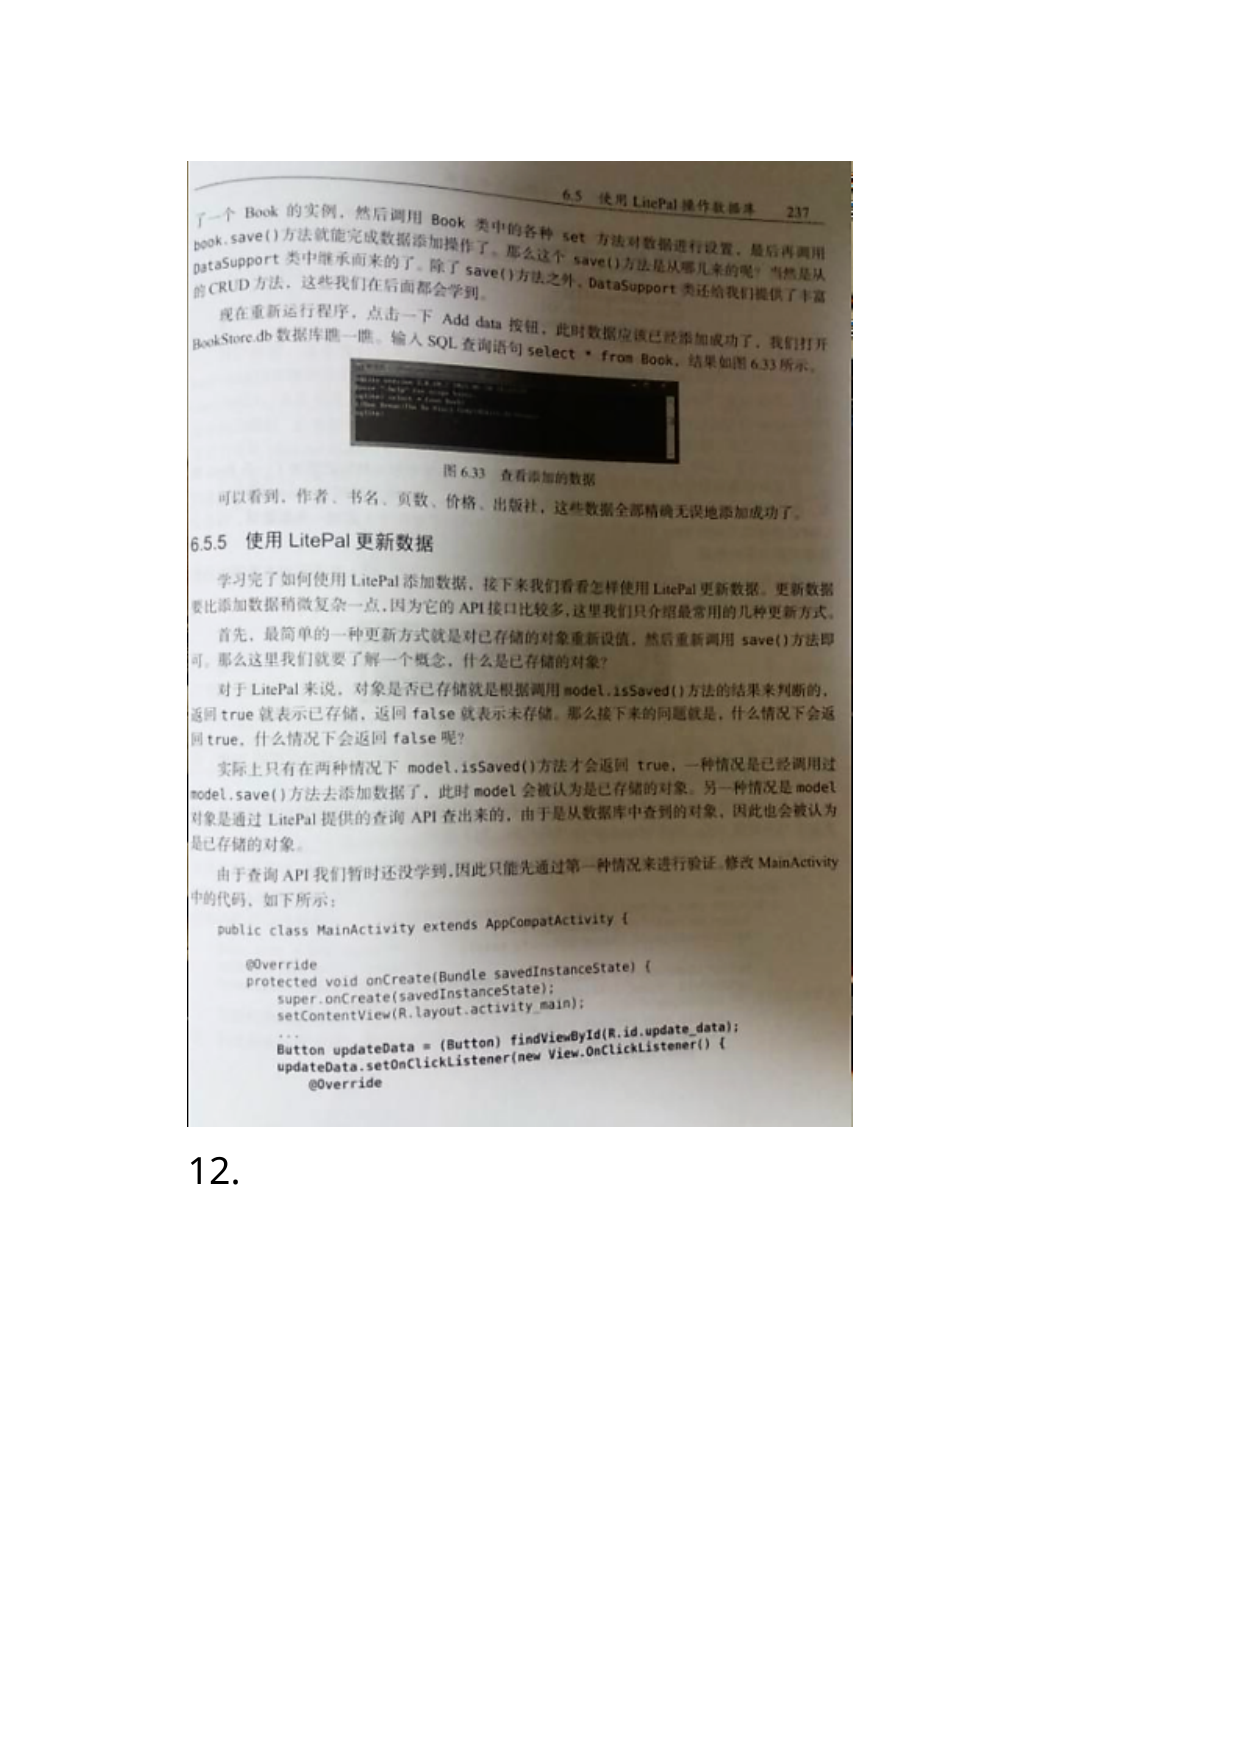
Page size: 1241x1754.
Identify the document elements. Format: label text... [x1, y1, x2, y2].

picture [187, 161, 853, 1127]
text 12. [187, 1137, 1053, 1202]
